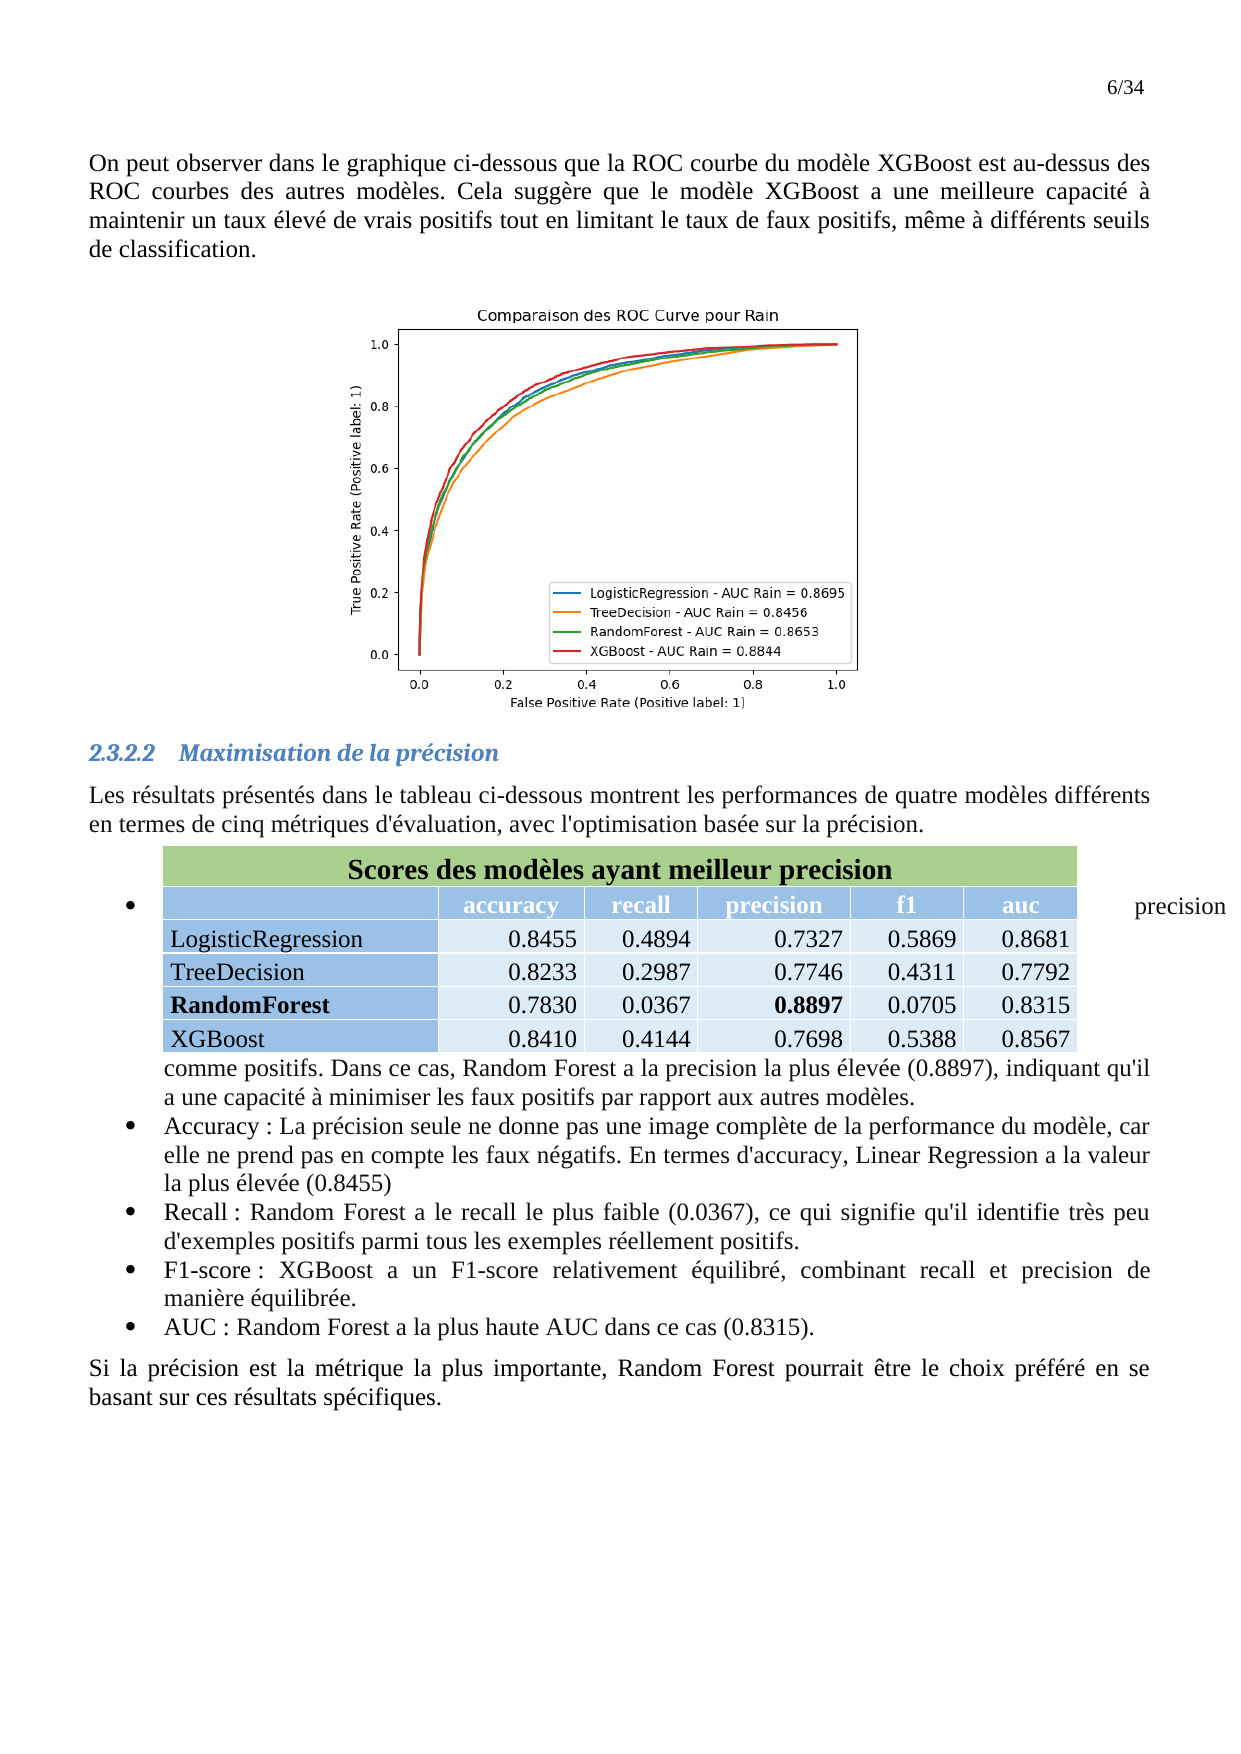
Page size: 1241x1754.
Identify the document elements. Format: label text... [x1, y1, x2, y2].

table_cell 0.5869 [851, 920, 963, 952]
table_cell 0.4144 [585, 1020, 697, 1052]
table_cell XGBoost [163, 1020, 438, 1052]
table_cell 0.7327 [698, 920, 850, 952]
table_cell accuracy [439, 887, 584, 919]
picture [325, 275, 916, 718]
table_cell auc [964, 887, 1077, 919]
table_cell 0.0367 [585, 987, 697, 1019]
table_cell 0.8410 [439, 1020, 584, 1052]
table_cell 0.8315 [964, 987, 1077, 1019]
table_cell LogisticRegression [163, 920, 438, 952]
table_cell 0.2987 [585, 954, 697, 986]
text Les résultats présentés dans le tableau ci-dessous montrent les performances de quatre modèles différents en termes de cinq métriques d'évaluation, avec l'optimisation basée sur la précision. [89, 780, 1152, 838]
table_cell [163, 887, 438, 919]
subtitle Maximisation de la précision [89, 739, 1152, 768]
table_cell 0.8567 [964, 1020, 1077, 1052]
table_cell 0.7698 [698, 1020, 850, 1052]
table_cell 0.4894 [585, 920, 697, 952]
table_cell RandomForest [163, 987, 438, 1019]
table_cell f1 [851, 887, 963, 919]
table_cell 0.8897 [698, 987, 850, 1019]
table_cell 0.7830 [439, 987, 584, 1019]
table_cell recall [585, 887, 697, 919]
list AUC : Random Forest a la plus haute AUC dans ce cas (0.8315). [126, 1312, 1152, 1341]
table_header Scores des modèles ayant meilleur precision [163, 846, 1077, 886]
table_cell 0.4311 [851, 954, 963, 986]
text On peut observer dans le graphique ci-dessous que la ROC courbe du modèle XGBoost est au-dessus des ROC courbes des autres modèles. Cela suggère que le modèle XGBoost a une meilleure capacité à maintenir un taux élevé de vrais positifs tout en limitant le taux de faux positifs, même à différents seuils de classification. [89, 148, 1152, 263]
table_cell 0.7792 [964, 954, 1077, 986]
table_cell 0.0705 [851, 987, 963, 1019]
table_cell 0.8681 [964, 920, 1077, 952]
list F1-score : XGBoost a un F1-score relativement équilibré, combinant recall et precision de manière équilibrée. [126, 1255, 1152, 1312]
table_cell 0.8233 [439, 954, 584, 986]
text Si la précision est la métrique la plus importante, Random Forest pourrait être le choix préféré en se basant sur ces résultats spécifiques. [89, 1353, 1152, 1411]
list Recall : Random Forest a le recall le plus faible (0.0367), ce qui signifie qu'il identifie très peu d'exemples positifs parmi tous les exemples réellement positifs. [126, 1197, 1152, 1255]
table_cell 0.5388 [851, 1020, 963, 1052]
list Précision : La precision mesure la proportion d'exemples positifs parmi ceux que le modèle a identifiés comme positifs. Dans ce cas, Random Forest a la precision la plus élevée (0.8897), indiquant qu'il a une capacité à minimiser les faux positifs par rapport aux autres modèles. [126, 891, 1152, 1111]
list Accuracy : La précision seule ne donne pas une image complète de la performance du modèle, car elle ne prend pas en compte les faux négatifs. En termes d'accuracy, Linear Regression a la valeur la plus élevée (0.8455) [126, 1111, 1152, 1197]
table_cell 0.8455 [439, 920, 584, 952]
table_cell precision [698, 887, 850, 919]
table_cell 0.7746 [698, 954, 850, 986]
table_cell TreeDecision [163, 954, 438, 986]
